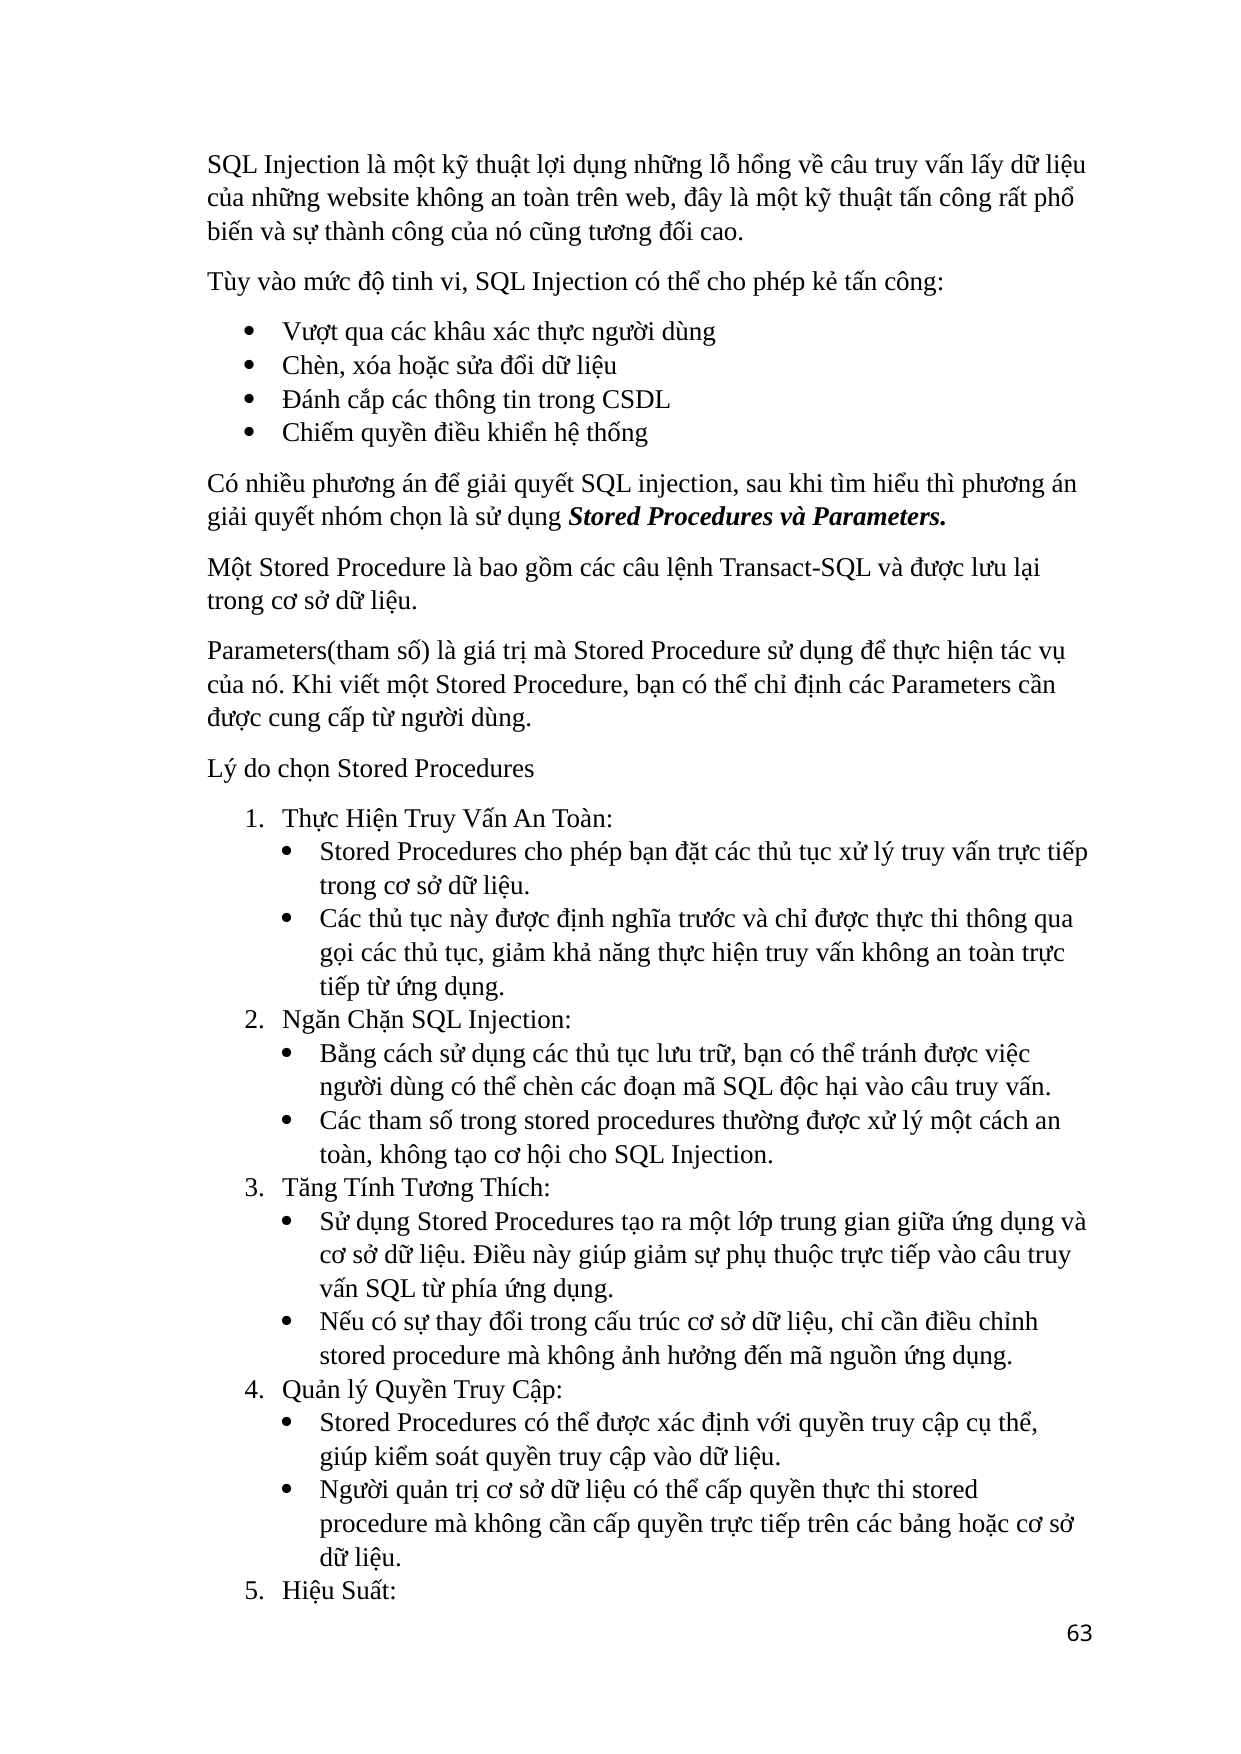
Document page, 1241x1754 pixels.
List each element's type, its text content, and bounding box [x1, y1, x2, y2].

list Thực Hiện Truy Vấn An Toàn: [244, 802, 1092, 833]
list Sử dụng Stored Procedures tạo ra một lớp trung gian giữa ứng dụng và cơ sở dữ liệu. Điều này giúp giảm sự phụ thuộc trực tiếp vào câu truy vấn SQL từ phía ứng dụng. [282, 1205, 1092, 1303]
list Người quản trị cơ sở dữ liệu có thể cấp quyền thực thi stored procedure mà không cần cấp quyền trực tiếp trên các bảng hoặc cơ sở dữ liệu. [282, 1473, 1092, 1572]
text SQL Injection là một kỹ thuật lợi dụng những lỗ hổng về câu truy vấn lấy dữ liệu của những website không an toàn trên web, đây là một kỹ thuật tấn công rất phổ biến và sự thành công của nó cũng tương đối cao. [207, 148, 1092, 246]
list Bằng cách sử dụng các thủ tục lưu trữ, bạn có thể tránh được việc người dùng có thể chèn các đoạn mã SQL độc hại vào câu truy vấn. [282, 1037, 1092, 1102]
text Một Stored Procedure là bao gồm các câu lệnh Transact-SQL và được lưu lại trong cơ sở dữ liệu. [207, 551, 1092, 615]
list Vượt qua các khâu xác thực người dùng [244, 315, 1092, 346]
list Đánh cắp các thông tin trong CSDL [244, 383, 1092, 414]
list Chiếm quyền điều khiển hệ thống [244, 416, 1092, 448]
list Quản lý Quyền Truy Cập: [244, 1373, 1092, 1404]
list Các tham số trong stored procedures thường được xử lý một cách an toàn, không tạo cơ hội cho SQL Injection. [282, 1104, 1092, 1169]
list Các thủ tục này được định nghĩa trước và chỉ được thực thi thông qua gọi các thủ tục, giảm khả năng thực hiện truy vấn không an toàn trực tiếp từ ứng dụng. [282, 903, 1092, 1001]
text Tùy vào mức độ tinh vi, SQL Injection có thể cho phép kẻ tấn công: [207, 265, 1092, 296]
list Tăng Tính Tương Thích: [244, 1171, 1092, 1202]
list Hiệu Suất: [244, 1574, 1092, 1605]
text Lý do chọn Stored Procedures [207, 752, 1092, 783]
text Parameters(tham số) là giá trị mà Stored Procedure sử dụng để thực hiện tác vụ của nó. Khi viết một Stored Procedure, bạn có thể chỉ định các Parameters cần được cung cấp từ người dùng. [207, 634, 1092, 733]
list Stored Procedures có thể được xác định với quyền truy cập cụ thể, giúp kiểm soát quyền truy cập vào dữ liệu. [282, 1406, 1092, 1471]
list Nếu có sự thay đổi trong cấu trúc cơ sở dữ liệu, chỉ cần điều chỉnh stored procedure mà không ảnh hưởng đến mã nguồn ứng dụng. [282, 1306, 1092, 1370]
list Stored Procedures cho phép bạn đặt các thủ tục xử lý truy vấn trực tiếp trong cơ sở dữ liệu. [282, 835, 1092, 900]
text Có nhiều phương án để giải quyết SQL injection, sau khi tìm hiểu thì phương án giải quyết nhóm chọn là sử dụng Stored Procedures và Parameters. [207, 467, 1092, 532]
list Chèn, xóa hoặc sửa đổi dữ liệu [244, 349, 1092, 380]
list Ngăn Chặn SQL Injection: [244, 1003, 1092, 1034]
